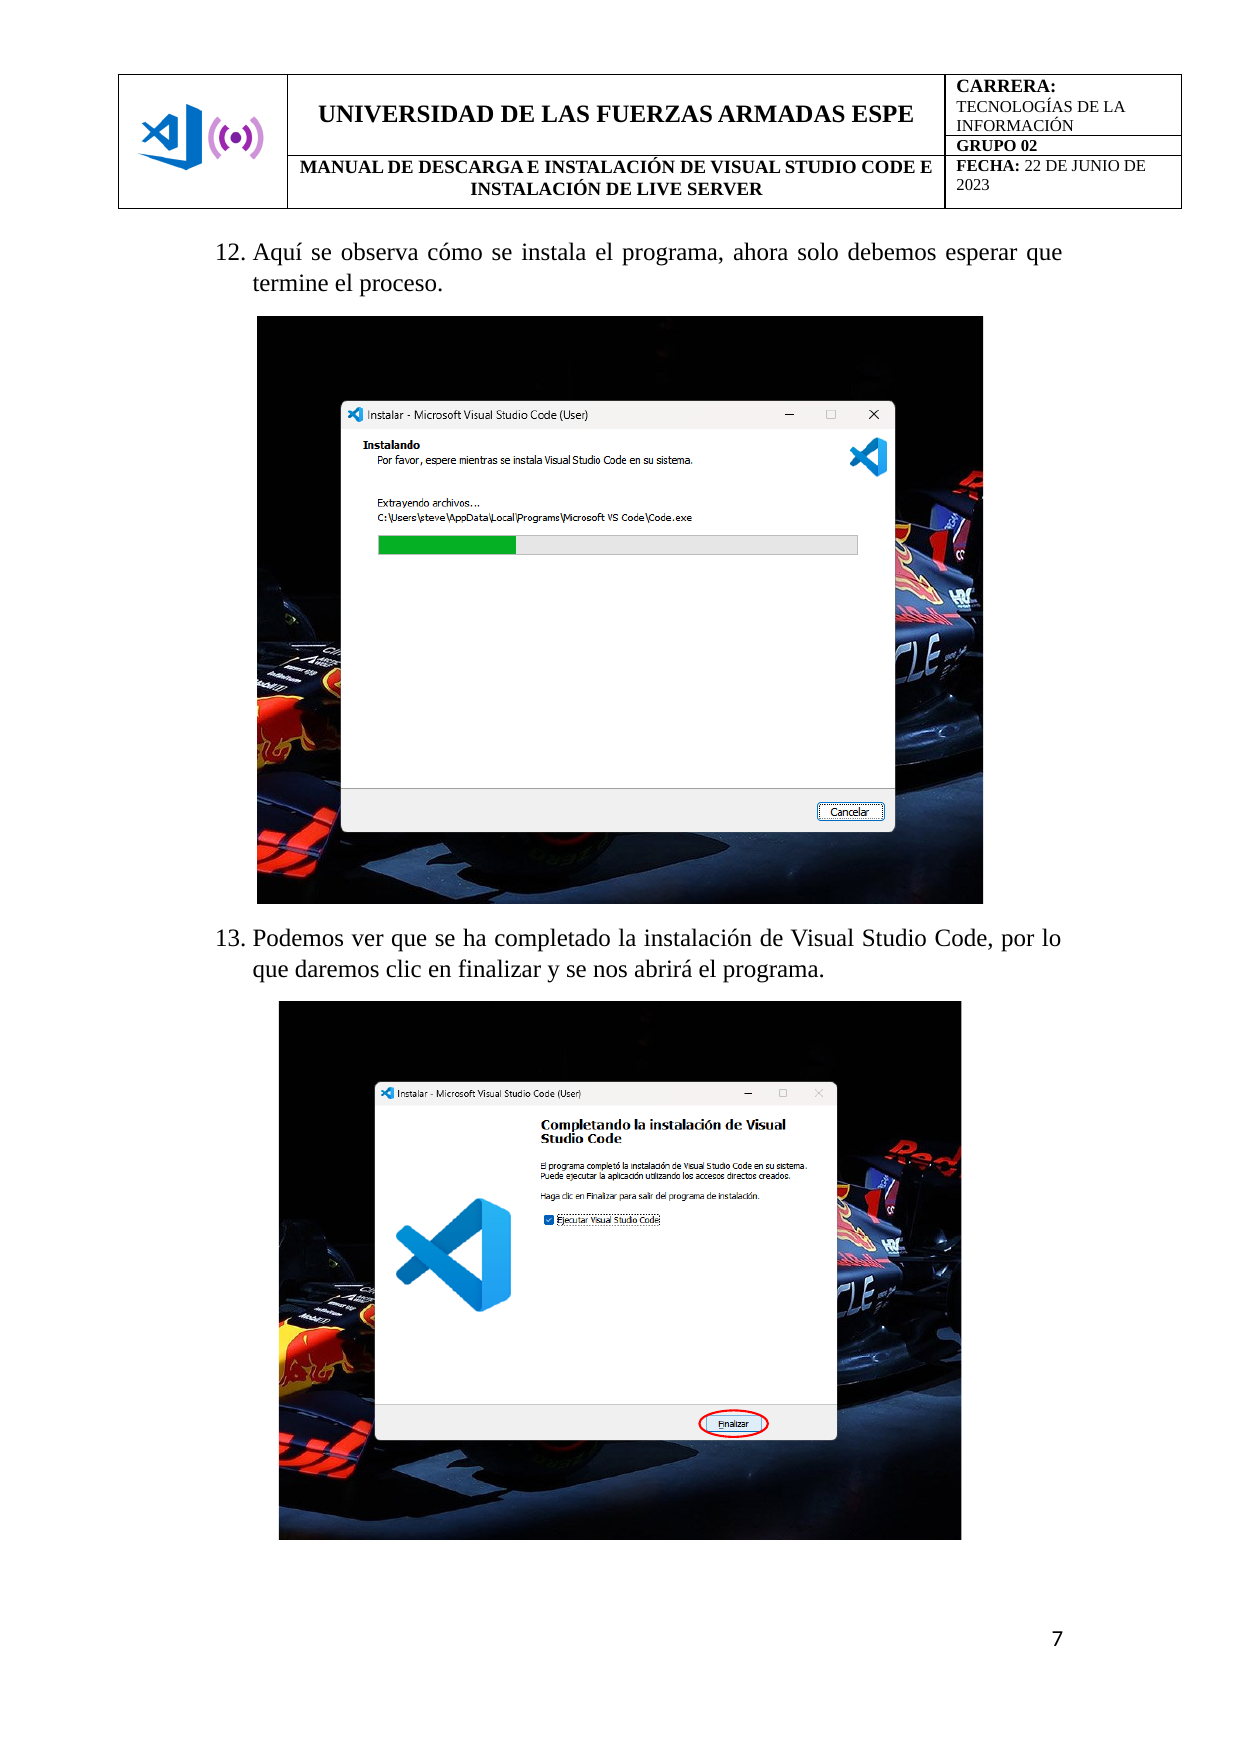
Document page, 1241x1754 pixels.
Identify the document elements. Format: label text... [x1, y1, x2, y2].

picture [257, 316, 984, 904]
list Aquí se observa cómo se instala el programa, ahora solo debemos esperar que termine el proceso. [215, 237, 1063, 297]
list Podemos ver que se ha completado la instalación de Visual Studio Code, por lo que daremos clic en finalizar y se nos abrirá el programa. [215, 923, 1063, 983]
picture [278, 1001, 962, 1540]
picture [130, 97, 277, 181]
